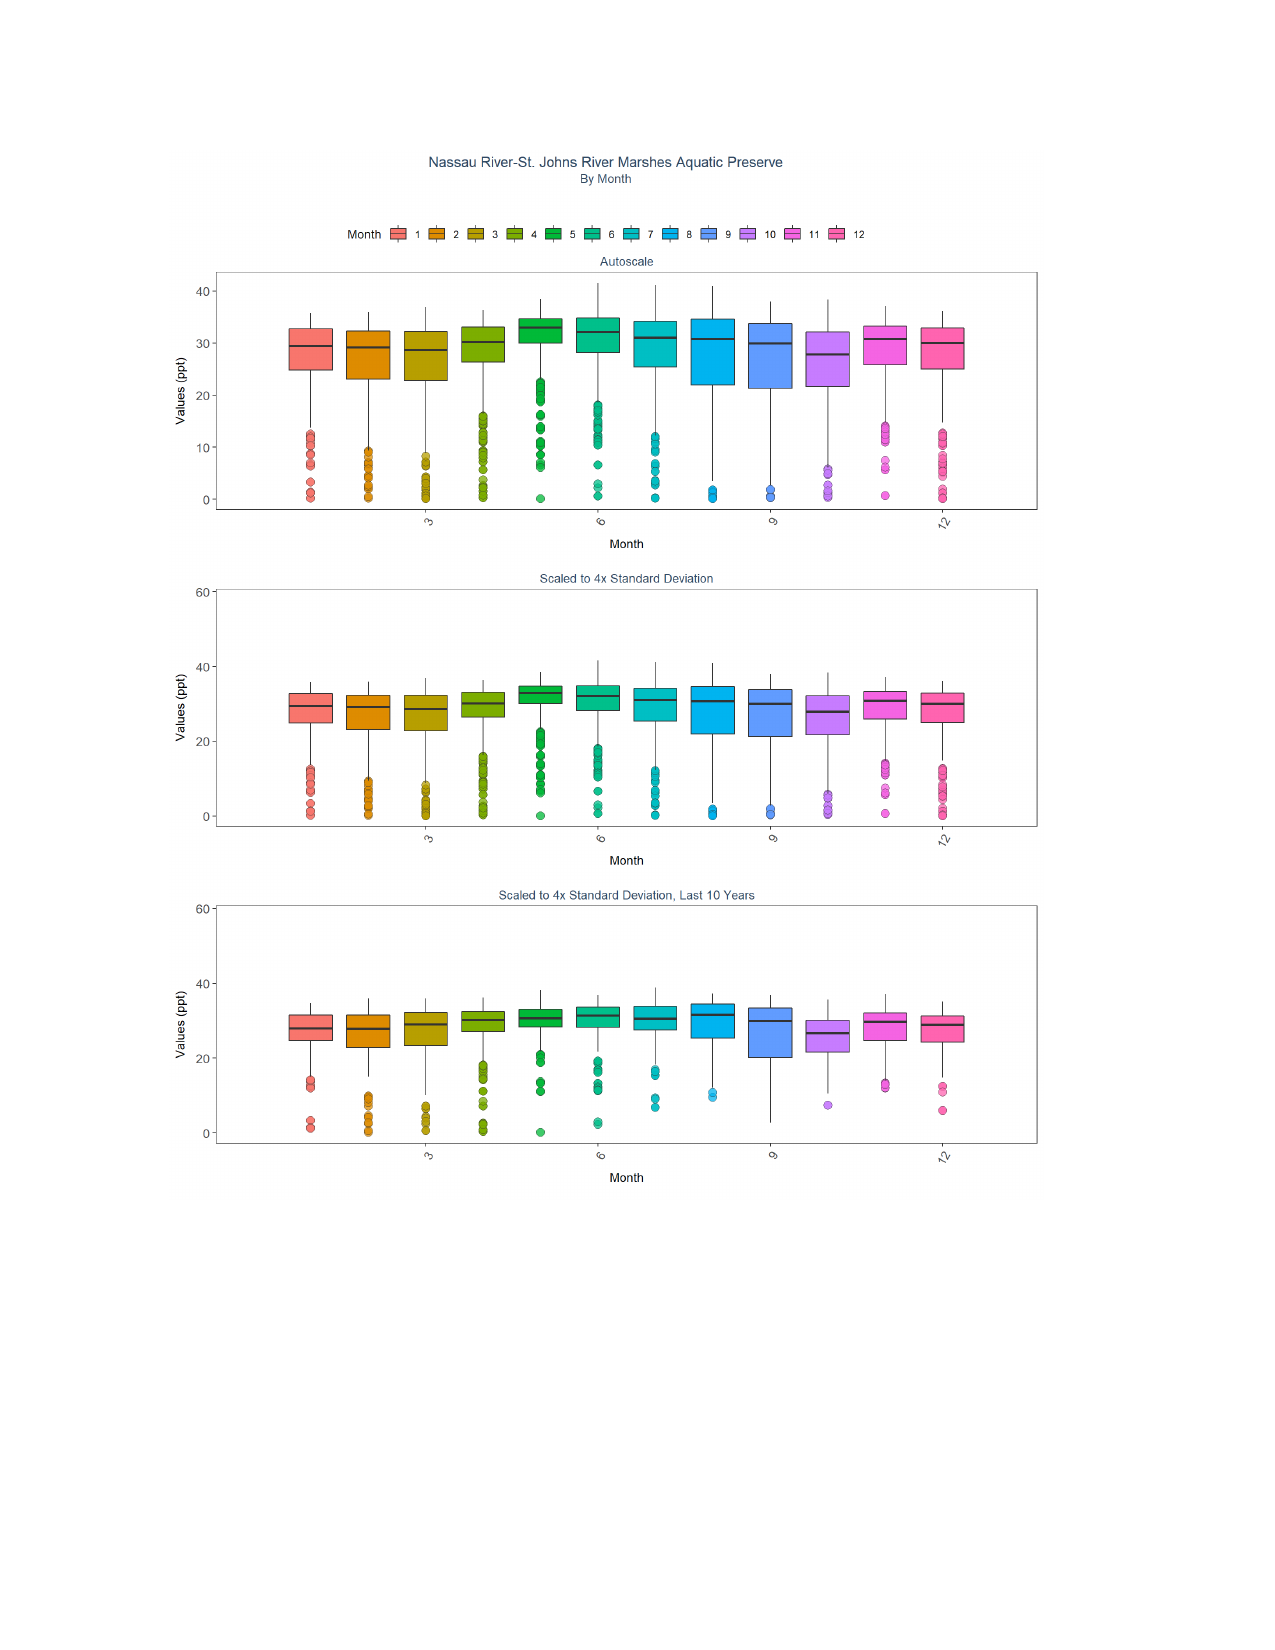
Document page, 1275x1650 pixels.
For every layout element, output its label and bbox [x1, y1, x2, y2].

picture [168, 150, 1044, 1200]
